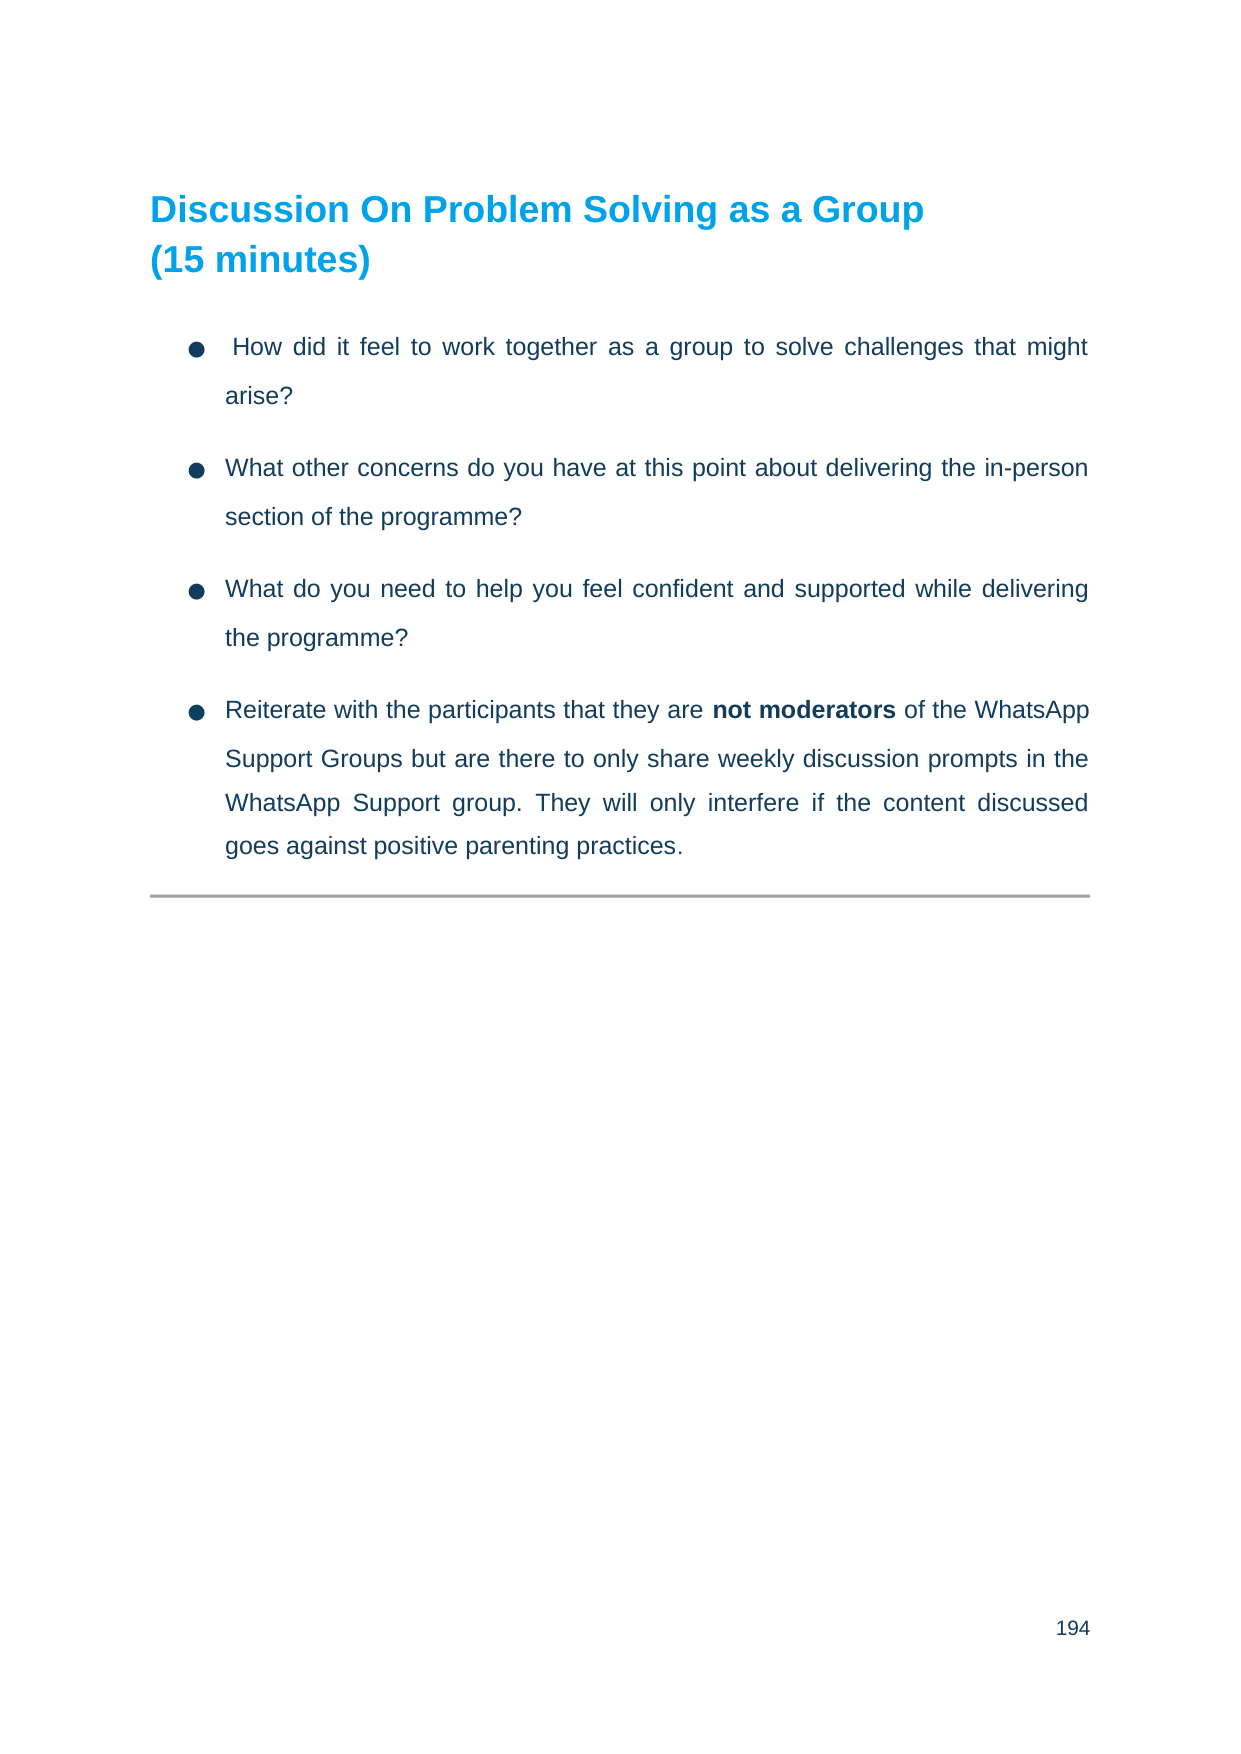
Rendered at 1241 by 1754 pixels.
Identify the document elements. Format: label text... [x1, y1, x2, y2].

list How did it feel to work together as a group to solve challenges that might arise? [187, 324, 1090, 410]
list What do you need to help you feel confident and supported while delivering the programme? [187, 566, 1090, 652]
list What other concerns do you have at this point about delivering the in-person section of the programme? [187, 445, 1090, 531]
subtitle Discussion On Problem Solving as a Group (15 minutes) [150, 187, 1090, 280]
list Reiterate with the participants that they are not moderators of the WhatsApp Support Groups but are there to only share weekly discussion prompts in the WhatsApp Support group. They will only interfere if the content discussed goes against positive parenting practices. [187, 687, 1090, 859]
